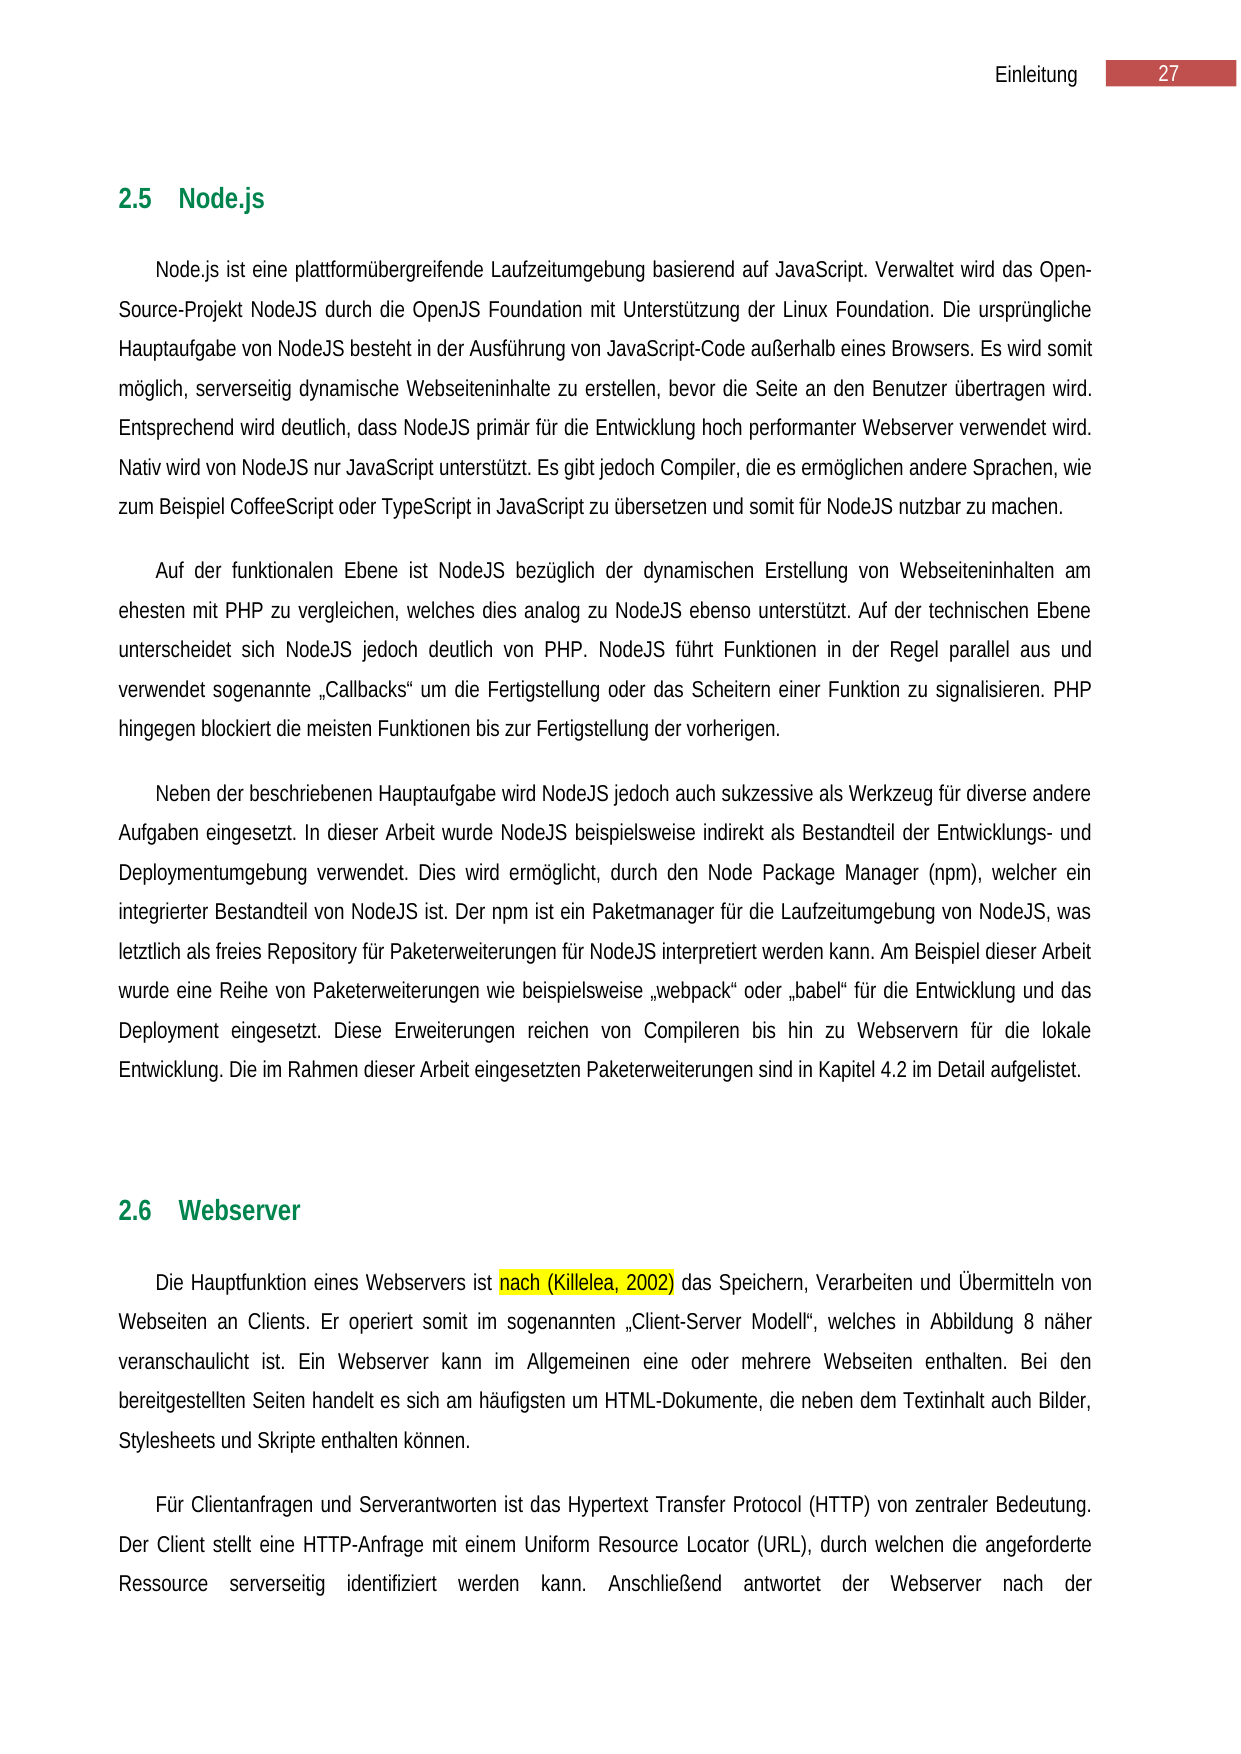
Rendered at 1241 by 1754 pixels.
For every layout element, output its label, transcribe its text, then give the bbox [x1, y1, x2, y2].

text Node.js ist eine plattformübergreifende Laufzeitumgebung basierend auf JavaScript. Verwaltet wird das Open-Source-Projekt NodeJS durch die OpenJS Foundation mit Unterstützung der Linux Foundation. Die ursprüngliche Hauptaufgabe von NodeJS besteht in der Ausführung von JavaScript-Code außerhalb eines Browsers. Es wird somit möglich, serverseitig dynamische Webseiteninhalte zu erstellen, bevor die Seite an den Benutzer übertragen wird. Entsprechend wird deutlich, dass NodeJS primär für die Entwicklung hoch performanter Webserver verwendet wird. Nativ wird von NodeJS nur JavaScript unterstützt. Es gibt jedoch Compiler, die es ermöglichen andere Sprachen, wie zum Beispiel CoffeeScript oder TypeScript in JavaScript zu übersetzen und somit für NodeJS nutzbar zu machen. [118, 256, 1092, 519]
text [118, 1491, 1092, 1596]
subtitle Webserver [118, 1193, 1092, 1227]
subtitle Node.js [118, 181, 1092, 214]
text Auf der funktionalen Ebene ist NodeJS bezüglich der dynamischen Erstellung von Webseiteninhalten am ehesten mit PHP zu vergleichen, welches dies analog zu NodeJS ebenso unterstützt. Auf der technischen Ebene unterscheidet sich NodeJS jedoch deutlich von PHP. NodeJS führt Funktionen in der Regel parallel aus und verwendet sogenannte „Callbacks“ um die Fertigstellung oder das Scheitern einer Funktion zu signalisieren. PHP hingegen blockiert die meisten Funktionen bis zur Fertigstellung der vorherigen. [118, 557, 1092, 742]
text Neben der beschriebenen Hauptaufgabe wird NodeJS jedoch auch sukzessive als Werkzeug für diverse andere Aufgaben eingesetzt. In dieser Arbeit wurde NodeJS beispielsweise indirekt als Bestandteil der Entwicklungs- und Deploymentumgebung verwendet. Dies wird ermöglicht, durch den Node Package Manager (npm), welcher ein integrierter Bestandteil von NodeJS ist. Der npm ist ein Paketmanager für die Laufzeitumgebung von NodeJS, was letztlich als freies Repository für Paketerweiterungen für NodeJS interpretiert werden kann. Am Beispiel dieser Arbeit wurde eine Reihe von Paketerweiterungen wie beispielsweise „webpack“ oder „babel“ für die Entwicklung und das Deployment eingesetzt. Diese Erweiterungen reichen von Compileren bis hin zu Webservern für die lokale Entwicklung. Die im Rahmen dieser Arbeit eingesetzten Paketerweiterungen sind in Kapitel 4.2 im Detail aufgelistet. [118, 780, 1092, 1083]
text Die Hauptfunktion eines Webservers ist nach (Killelea, 2002) das Speichern, Verarbeiten und Übermitteln von Webseiten an Clients. Er operiert somit im sogenannten „Client-Server Modell“, welches in Abbildung 8 näher veranschaulicht ist. Ein Webserver kann im Allgemeinen eine oder mehrere Webseiten enthalten. Bei den bereitgestellten Seiten handelt es sich am häufigsten um HTML-Dokumente, die neben dem Textinhalt auch Bilder, Stylesheets und Skripte enthalten können. [118, 1269, 1092, 1453]
